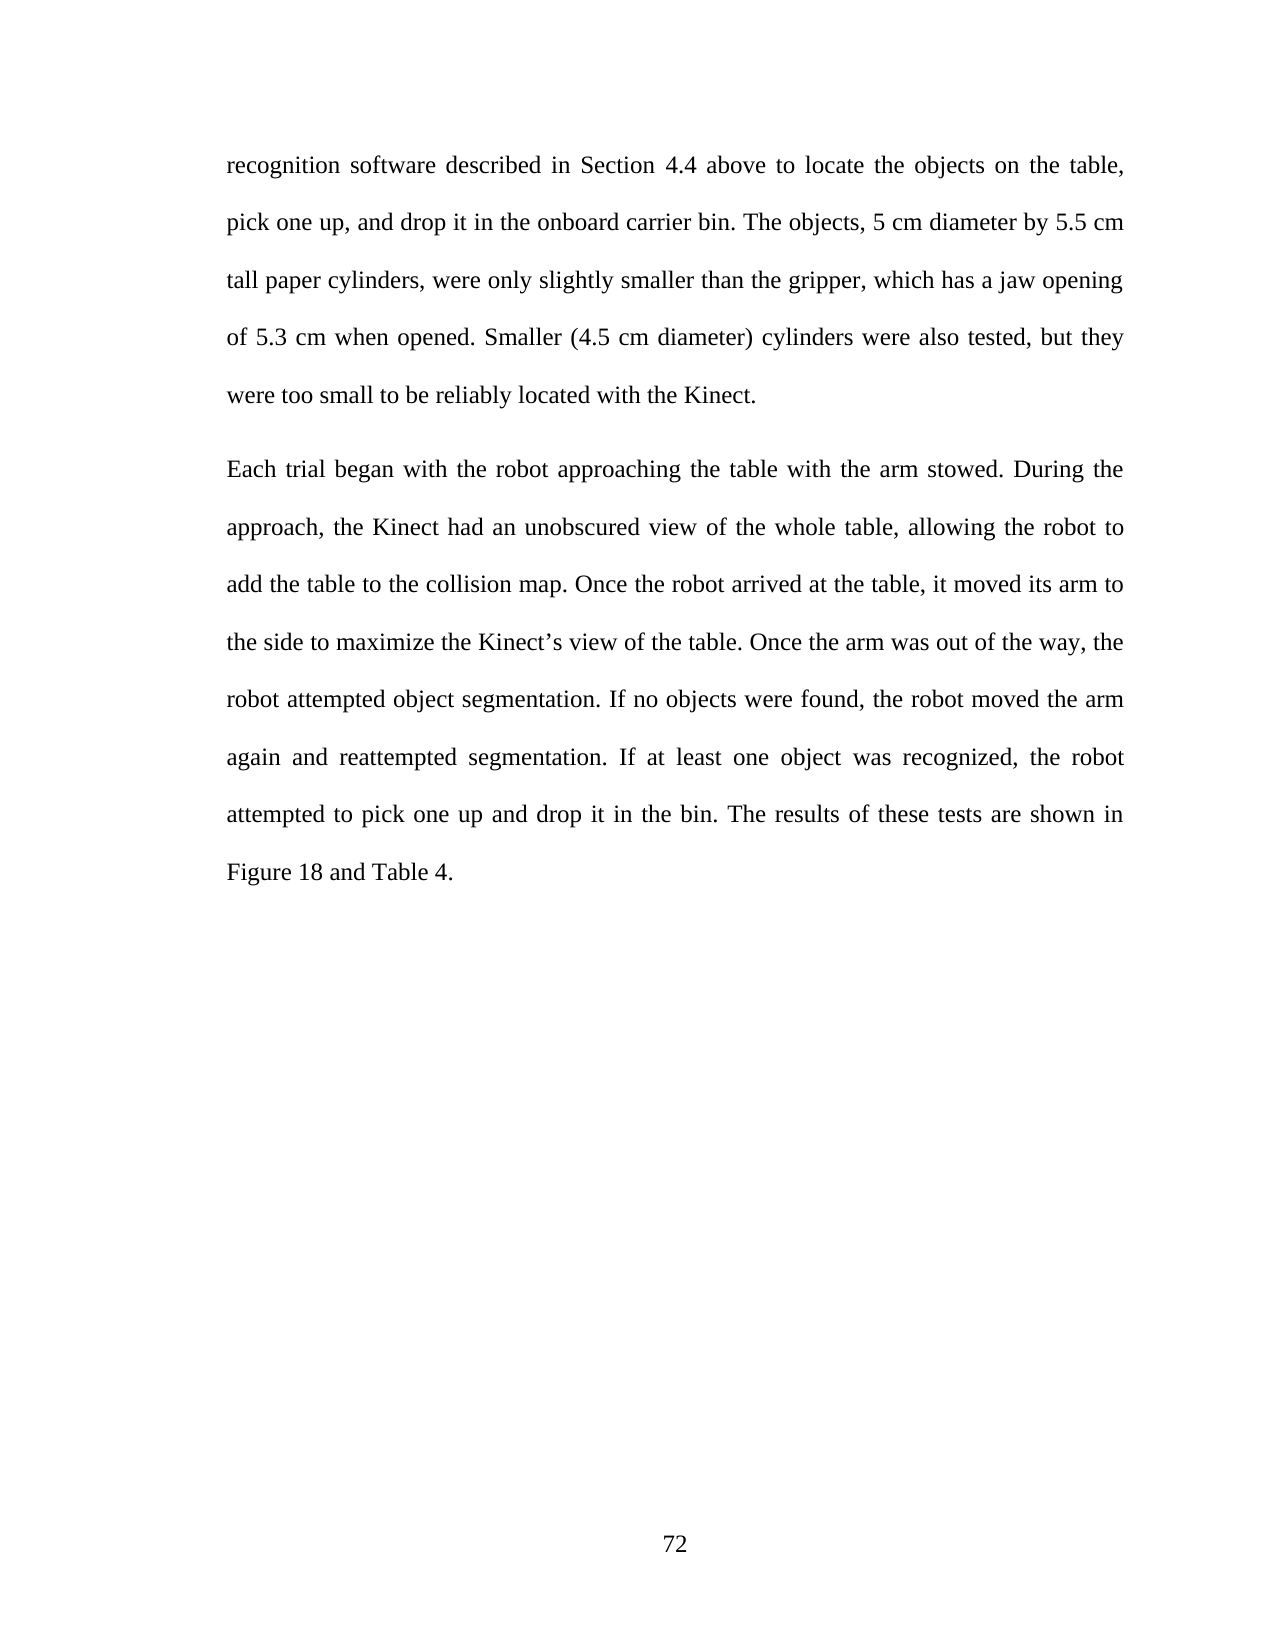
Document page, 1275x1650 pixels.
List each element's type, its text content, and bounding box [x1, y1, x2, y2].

text Each trial began with the robot approaching the table with the arm stowed. During the approach, the Kinect had an unobscured view of the whole table, allowing the robot to add the table to the collision map. Once the robot arrived at the table, it moved its arm to the side to maximize the Kinect’s view of the table. Once the arm was out of the way, the robot attempted object segmentation. If no objects were found, the robot moved the arm again and reattempted segmentation. If at least one object was recognized, the robot attempted to pick one up and drop it in the bin. The results of these tests are shown in Figure 18 and Table 4. [226, 454, 1125, 885]
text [226, 150, 1125, 409]
